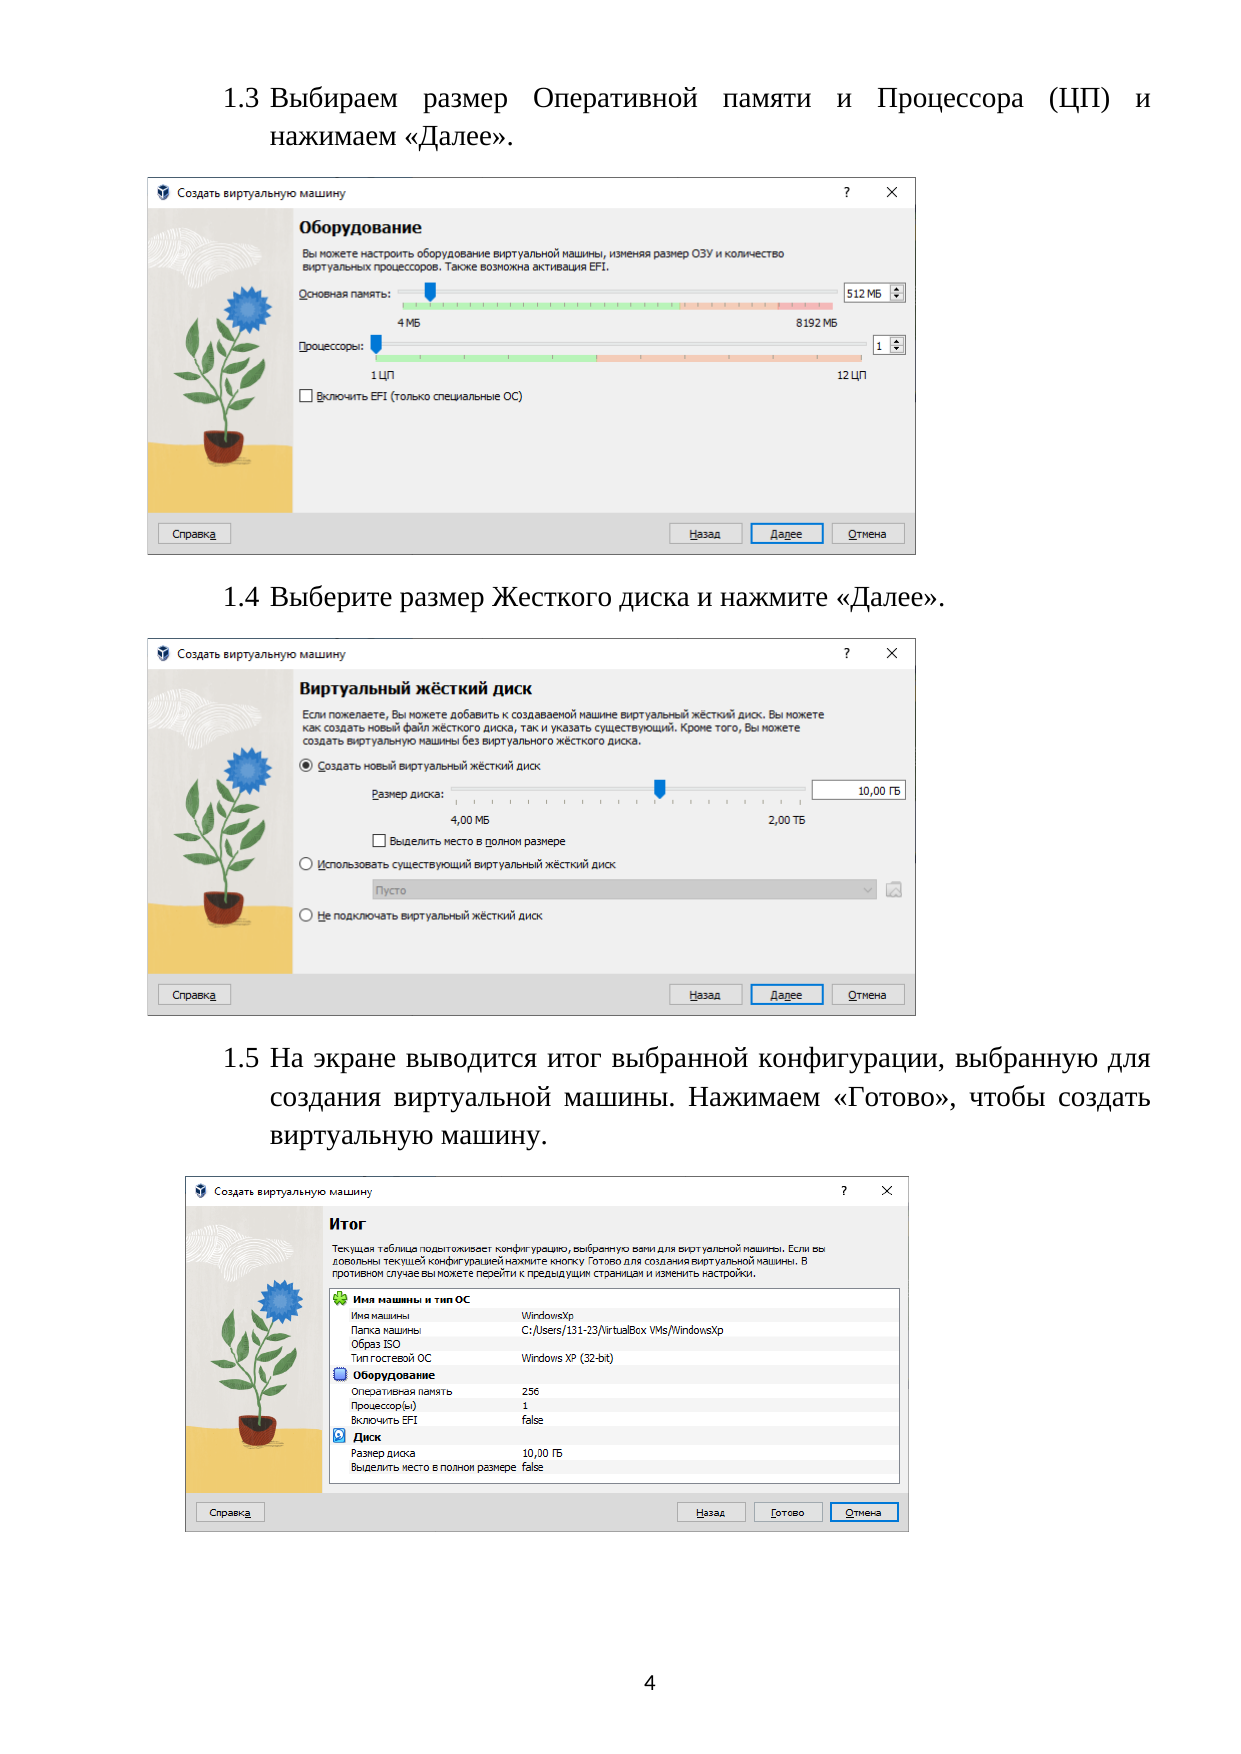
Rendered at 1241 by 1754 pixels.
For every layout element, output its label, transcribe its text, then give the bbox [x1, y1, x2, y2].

list На экране выводится итог выбранной конфигурации, выбранную для создания виртуальной машины. Нажимаем «Готово», чтобы создать виртуальную машину. [223, 1040, 1152, 1151]
list Выберите размер Жесткого диска и нажмите «Далее». [223, 579, 1152, 613]
picture [185, 1176, 909, 1532]
list Выбираем размер Оперативной памяти и Процессора (ЦП) и нажимаем «Далее». [223, 80, 1152, 152]
picture [147, 638, 916, 1016]
picture [147, 177, 916, 555]
